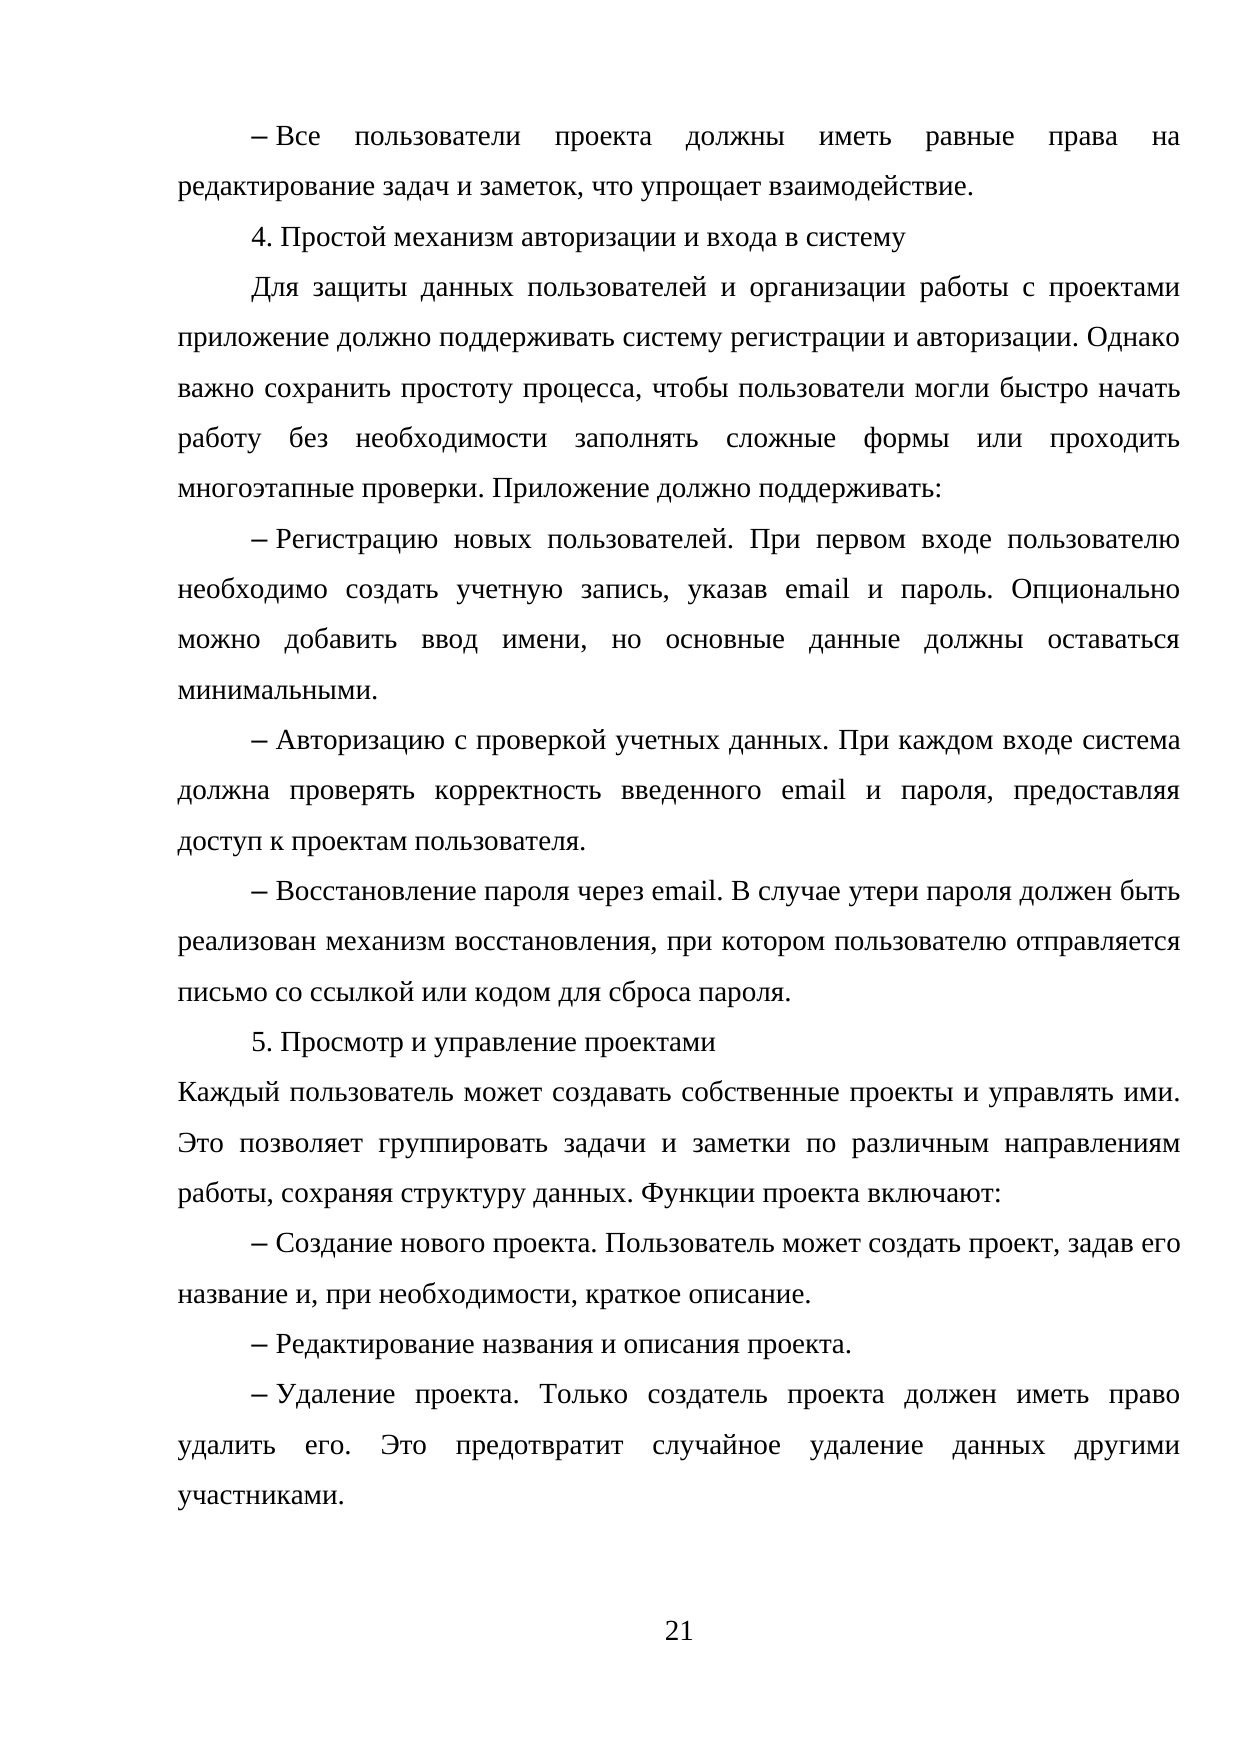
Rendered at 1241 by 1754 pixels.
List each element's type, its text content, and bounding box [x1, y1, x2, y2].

text Для защиты данных пользователей и организации работы с проектами приложение должно поддерживать систему регистрации и авторизации. Однако важно сохранить простоту процесса, чтобы пользователи могли быстро начать работу без необходимости заполнять сложные формы или проходить многоэтапные проверки. Приложение должно поддерживать: [177, 269, 1181, 504]
list Регистрацию новых пользователей. При первом входе пользователю необходимо создать учетную запись, указав email и пароль. Опционально можно добавить ввод имени, но основные данные должны оставаться минимальными. [177, 521, 1181, 705]
list Авторизацию с проверкой учетных данных. При каждом входе система должна проверять корректность введенного email и пароля, предоставляя доступ к проектам пользователя. [177, 722, 1181, 856]
list Простой механизм авторизации и входа в систему [177, 219, 1181, 252]
list Удаление проекта. Только создатель проекта должен иметь право удалить его. Это предотвратит случайное удаление данных другими участниками. [177, 1377, 1181, 1511]
text Каждый пользователь может создавать собственные проекты и управлять ими. Это позволяет группировать задачи и заметки по различным направлениям работы, сохраняя структуру данных. Функции проекта включают: [177, 1074, 1181, 1209]
list Восстановление пароля через email. В случае утери пароля должен быть реализован механизм восстановления, при котором пользователю отправляется письмо со ссылкой или кодом для сброса пароля. [177, 873, 1181, 1007]
list Просмотр и управление проектами [177, 1024, 1181, 1058]
list Создание нового проекта. Пользователь может создать проект, задав его название и, при необходимости, краткое описание. [177, 1225, 1181, 1309]
list Все пользователи проекта должны иметь равные права на редактирование задач и заметок, что упрощает взаимодействие. [177, 118, 1181, 202]
list Редактирование названия и описания проекта. [177, 1326, 1181, 1360]
